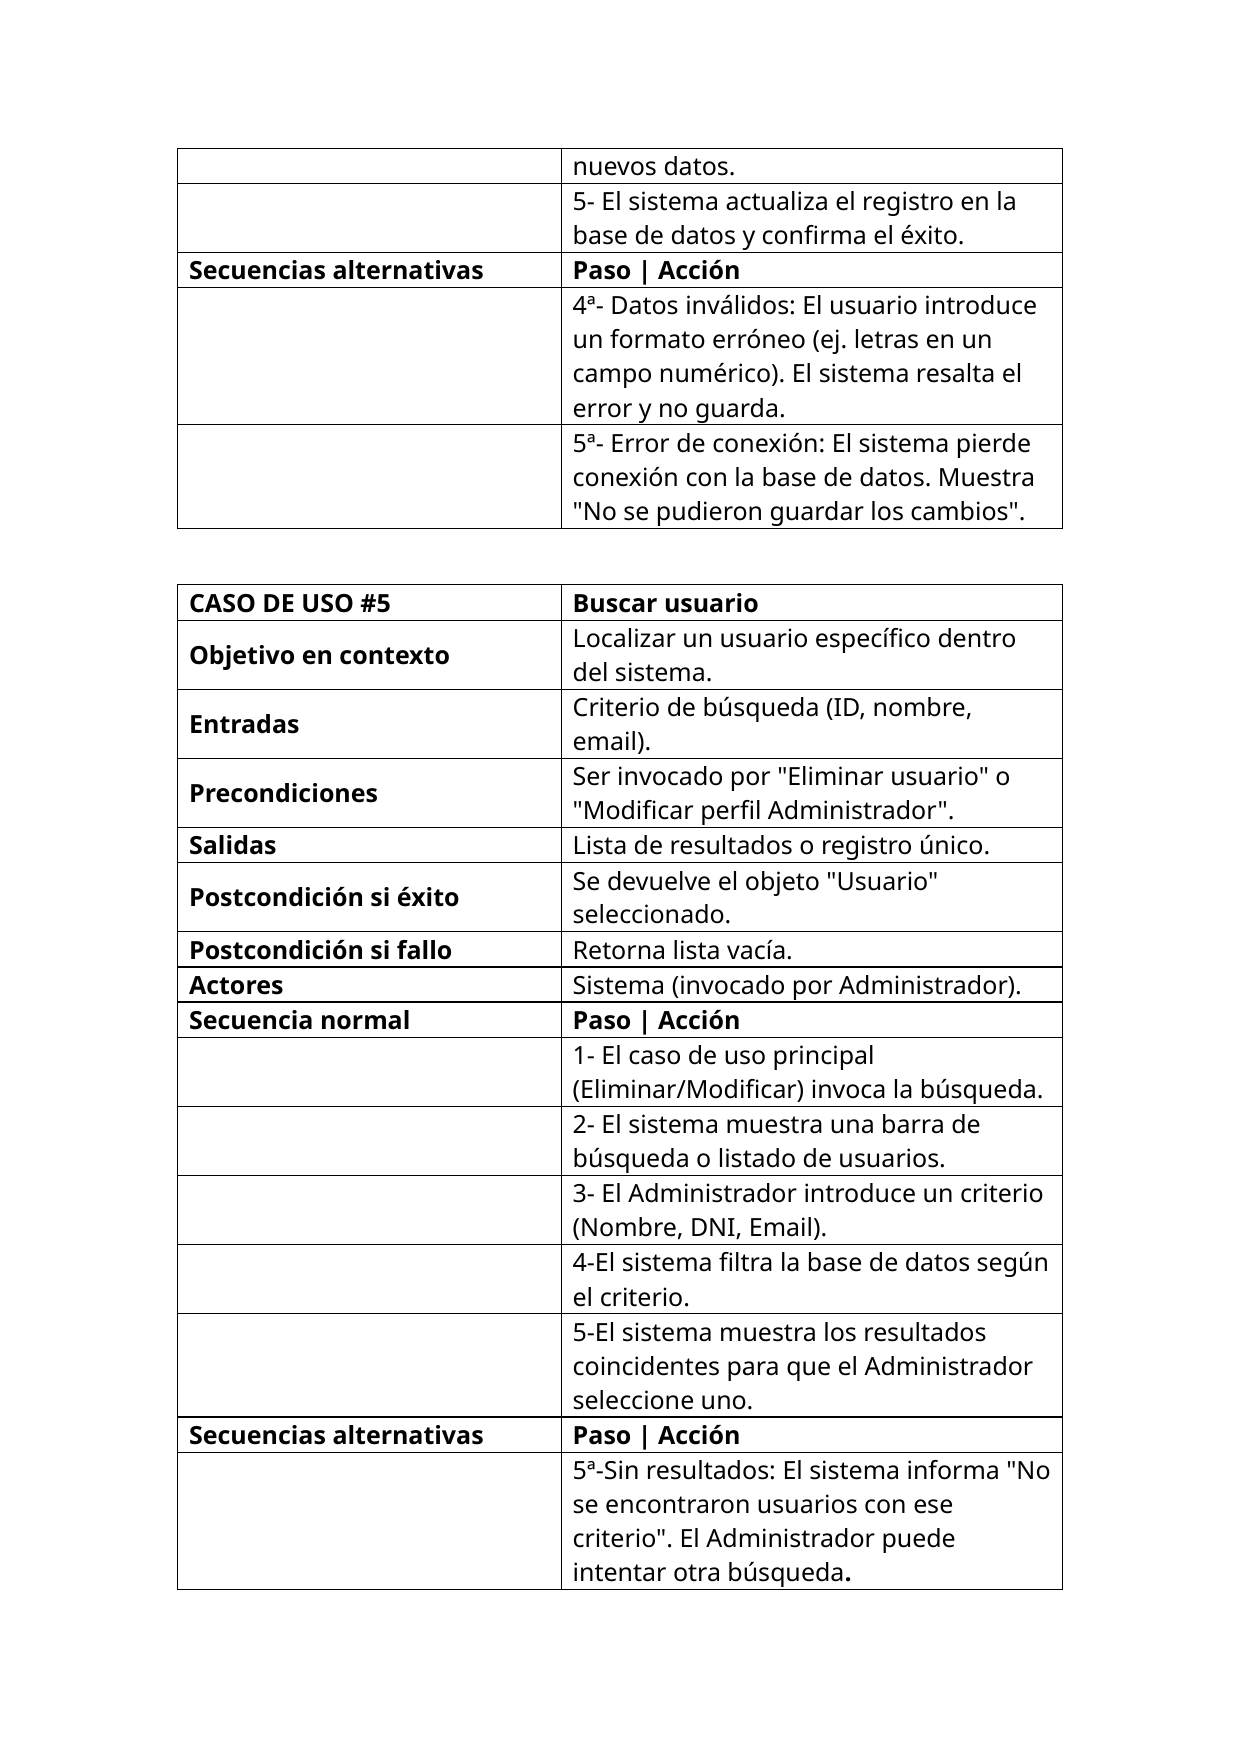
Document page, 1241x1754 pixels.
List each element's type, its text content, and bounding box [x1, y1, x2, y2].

table_cell Ser invocado por "Eliminar usuario" o "Modificar perfil Administrador". [562, 759, 1062, 827]
table_cell Postcondición si fallo [178, 932, 561, 966]
table_cell [178, 149, 561, 183]
table_cell [178, 1176, 561, 1244]
table_cell Postcondición si éxito [178, 863, 561, 931]
table_cell Actores [178, 968, 561, 1001]
table_cell Lista de resultados o registro único. [562, 828, 1062, 862]
table_cell [178, 1314, 561, 1416]
table_cell [178, 1453, 561, 1589]
table_cell 5ª- Error de conexión: El sistema pierde conexión con la base de datos. Muestra "No se pudieron guardar los cambios". [562, 425, 1062, 527]
table_header Buscar usuario [562, 585, 1062, 619]
table_cell Objetivo en contexto [178, 621, 561, 689]
table_cell 4-El sistema filtra la base de datos según el criterio. [562, 1245, 1062, 1313]
table_cell [178, 288, 561, 424]
table_cell [178, 425, 561, 527]
table_cell Criterio de búsqueda (ID, nombre, email). [562, 690, 1062, 758]
table_cell [178, 1038, 561, 1106]
table_cell Paso | Acción [562, 1003, 1062, 1037]
table_cell 5-El sistema muestra los resultados coincidentes para que el Administrador seleccione uno. [562, 1314, 1062, 1416]
table_cell 3- El Administrador introduce un criterio (Nombre, DNI, Email). [562, 1176, 1062, 1244]
table_cell Secuencia normal [178, 1003, 561, 1037]
table_cell [178, 1107, 561, 1175]
table_header CASO DE USO #5 [178, 585, 561, 619]
table_cell Se devuelve el objeto "Usuario" seleccionado. [562, 863, 1062, 931]
table_cell [178, 1245, 561, 1313]
table_cell 5- El sistema actualiza el registro en la base de datos y confirma el éxito. [562, 184, 1062, 252]
table_cell Paso | Acción [562, 253, 1062, 287]
table_cell 2- El sistema muestra una barra de búsqueda o listado de usuarios. [562, 1107, 1062, 1175]
table_cell Entradas [178, 690, 561, 758]
table_cell Localizar un usuario específico dentro del sistema. [562, 621, 1062, 689]
table_cell Salidas [178, 828, 561, 862]
table_cell 4ª- Datos inválidos: El usuario introduce un formato erróneo (ej. letras en un campo numérico). El sistema resalta el error y no guarda. [562, 288, 1062, 424]
table_cell Secuencias alternativas [178, 253, 561, 287]
table_cell [178, 184, 561, 252]
table_cell Paso | Acción [562, 1418, 1062, 1452]
table_cell Sistema (invocado por Administrador). [562, 968, 1062, 1001]
table_cell Retorna lista vacía. [562, 932, 1062, 966]
table_cell Precondiciones [178, 759, 561, 827]
table_cell 1- El caso de uso principal (Eliminar/Modificar) invoca la búsqueda. [562, 1038, 1062, 1106]
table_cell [562, 149, 1062, 183]
table_cell 5ª-Sin resultados: El sistema informa "No se encontraron usuarios con ese criterio". El Administrador puede intentar otra búsqueda. [562, 1453, 1062, 1589]
table_cell Secuencias alternativas [178, 1418, 561, 1452]
